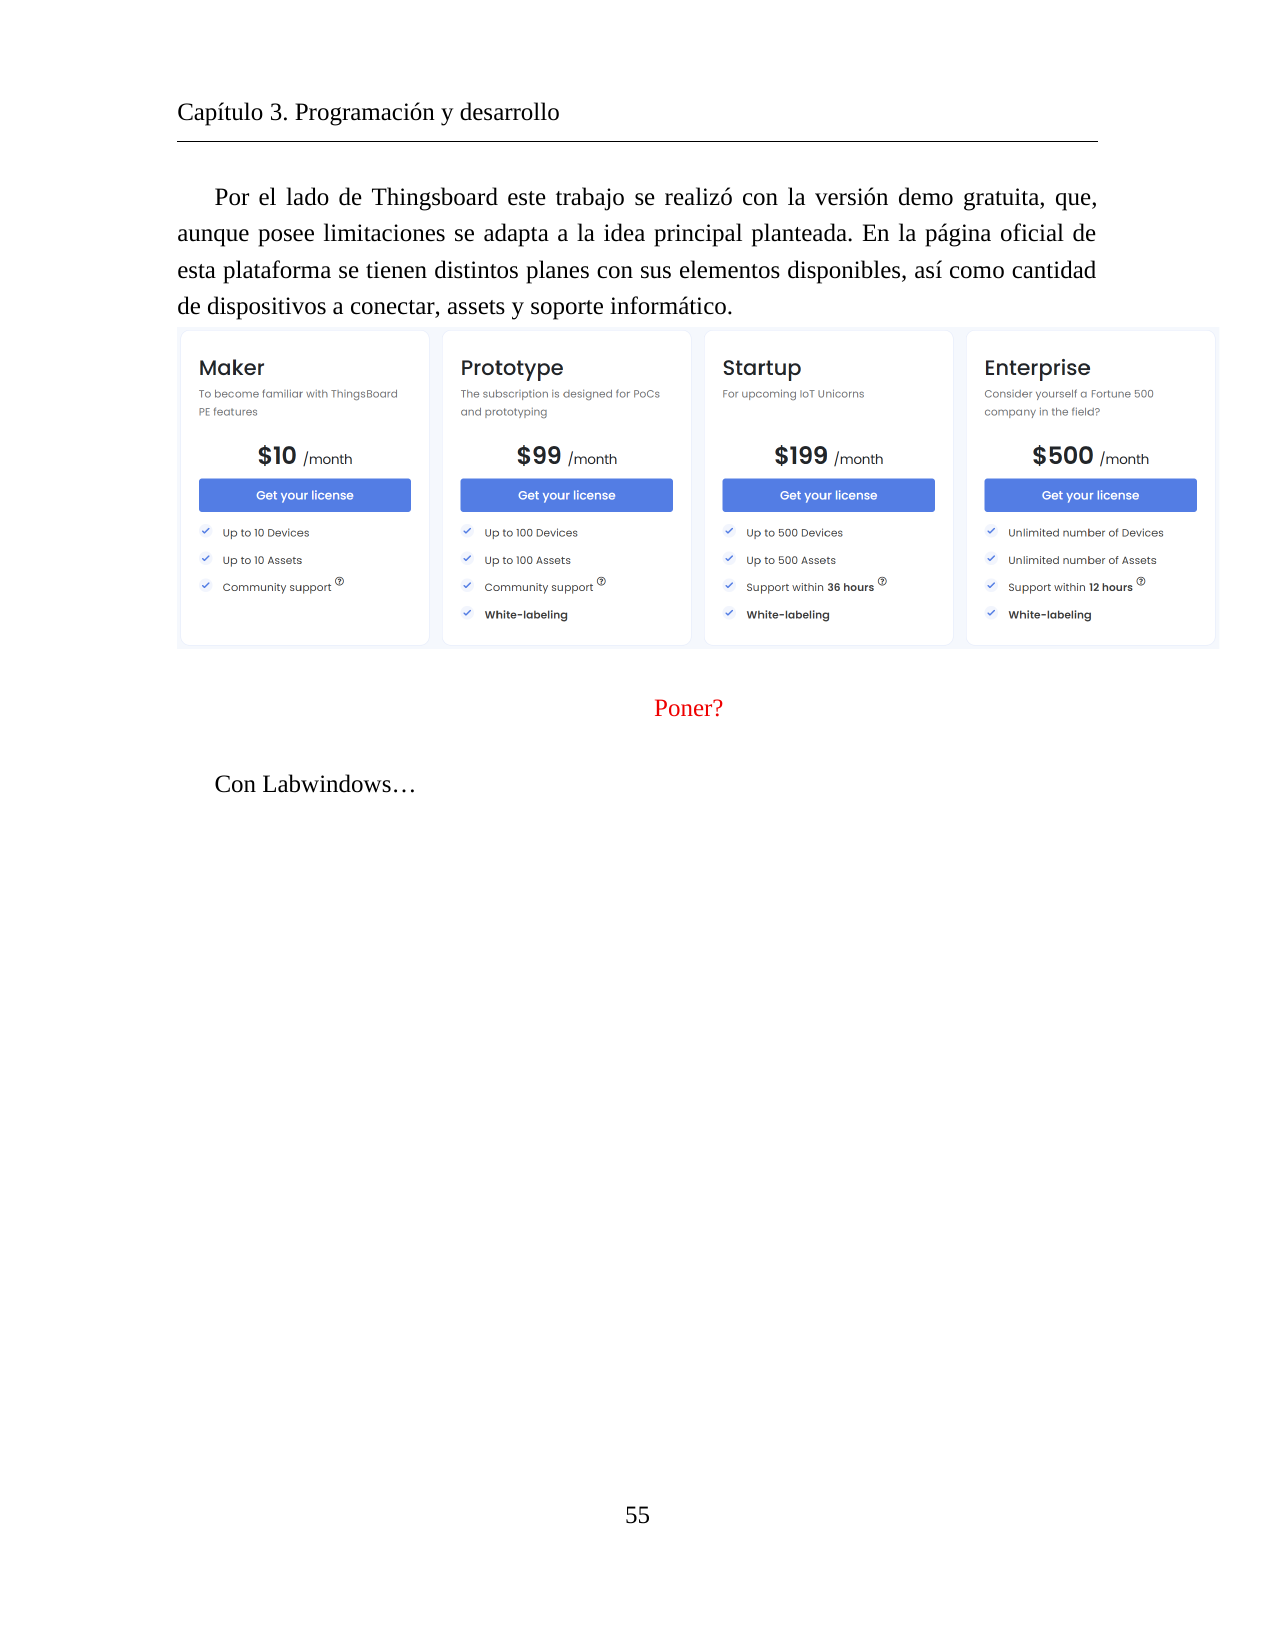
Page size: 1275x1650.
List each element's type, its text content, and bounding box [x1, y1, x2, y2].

picture [177, 327, 1220, 649]
text Por el lado de Thingsboard este trabajo se realizó con la versión demo gratuita, que, aunque posee limitaciones se adapta a la idea principal planteada. En la página oficial de esta plataforma se tienen distintos planes con sus elementos disponibles, así como cantidad de dispositivos a conectar, assets y soporte informático. [177, 182, 1098, 319]
text Con Labwindows… [177, 769, 1098, 798]
text Poner? [177, 693, 1200, 721]
